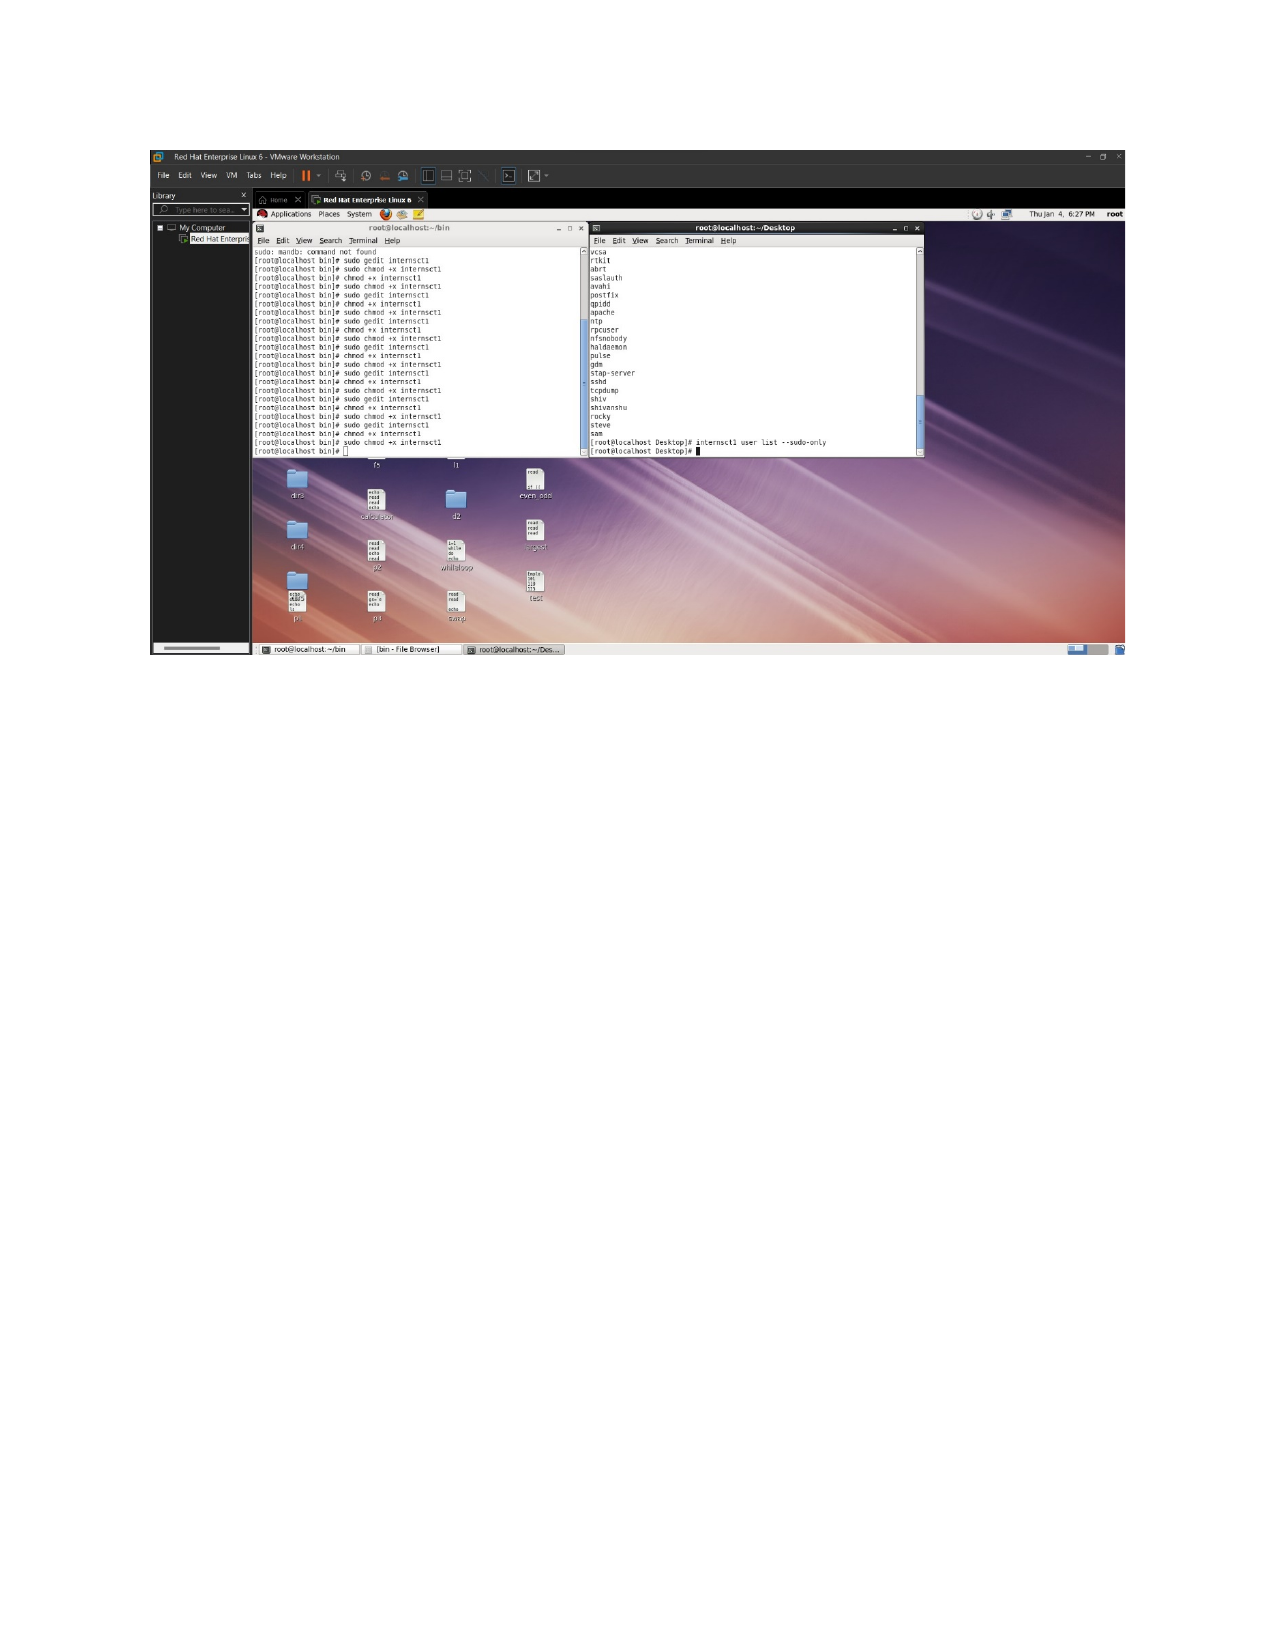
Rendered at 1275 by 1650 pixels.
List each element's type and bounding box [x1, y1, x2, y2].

picture [150, 150, 1125, 655]
